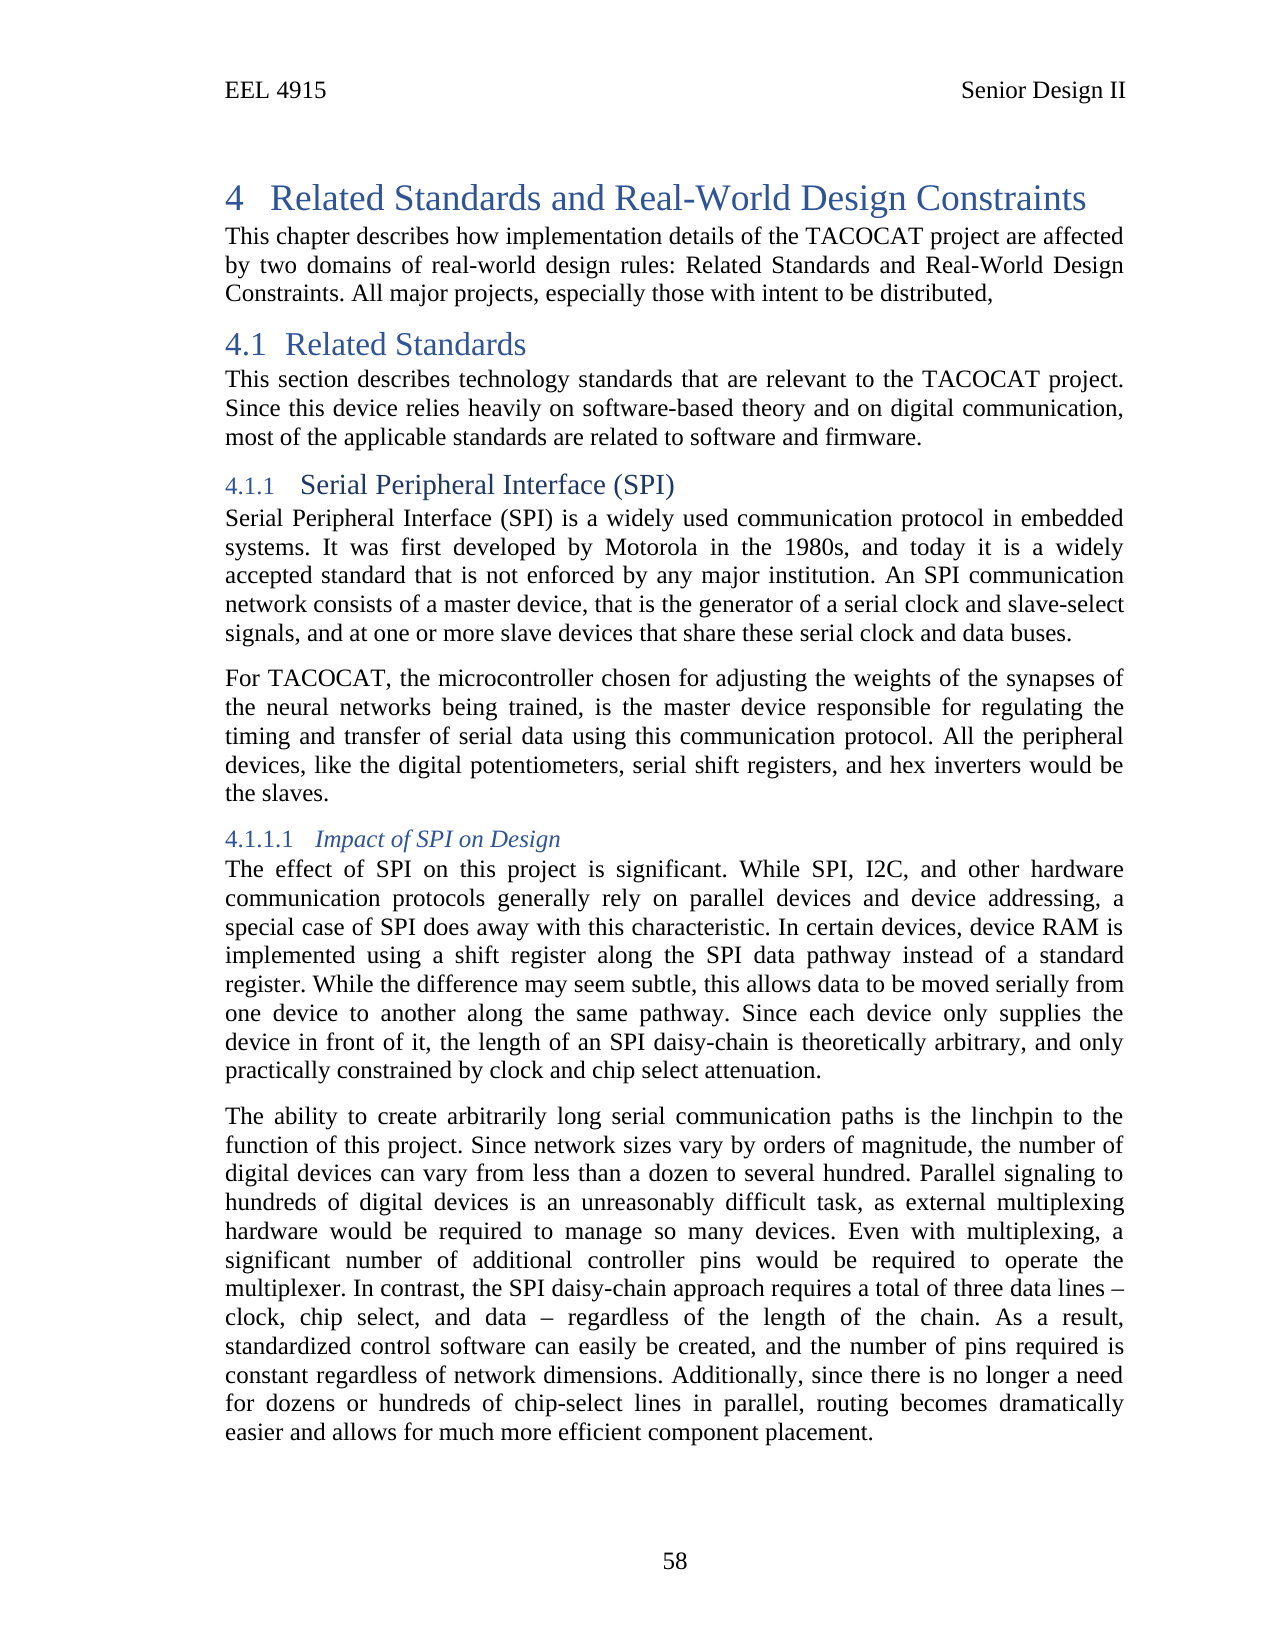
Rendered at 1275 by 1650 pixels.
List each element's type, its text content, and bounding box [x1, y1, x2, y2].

text The effect of SPI on this project is significant. While SPI, I2C, and other hardware communication protocols generally rely on parallel devices and device addressing, a special case of SPI does away with this characteristic. In certain devices, device RAM is implemented using a shift register along the SPI data pathway instead of a standard register. While the difference may seem subtle, this allows data to be moved serially from one device to another along the same pathway. Since each device only supplies the device in front of it, the length of an SPI daisy-chain is theoretically arbitrary, and only practically constrained by clock and chip select attenuation. [225, 854, 1125, 1084]
text Serial Peripheral Interface (SPI) is a widely used communication protocol in embedded systems. It was first developed by Motorola in the 1980s, and today it is a widely accepted standard that is not enforced by any major institution. An SPI communication network consists of a master device, that is the generator of a serial clock and slave-select signals, and at one or more slave devices that share these serial clock and data buses. [225, 503, 1125, 647]
subtitle Impact of SPI on Design [225, 824, 1125, 853]
text The ability to create arbitrarily long serial communication paths is the linchpin to the function of this project. Since network sizes vary by orders of magnitude, the number of digital devices can vary from less than a dozen to several hundred. Parallel signaling to hundreds of digital devices is an unreasonably difficult task, as external multiplexing hardware would be required to manage so many devices. Even with multiplexing, a significant number of additional controller pins would be required to operate the multiplexer. In contrast, the SPI daisy-chain approach requires a total of three data lines – clock, chip select, and data – regardless of the length of the chain. As a result, standardized control software can easily be created, and the number of pins required is constant regardless of network dimensions. Additionally, since there is no longer a need for dozens or hundreds of chip-select lines in parallel, routing becomes dramatically easier and allows for much more efficient component placement. [225, 1101, 1125, 1446]
subtitle Related Standards [225, 324, 1125, 362]
subtitle Related Standards and Real-World Design Constraints [225, 175, 1125, 218]
text This chapter describes how implementation details of the TACOCAT project are affected by two domains of real-world design rules: Related Standards and Real-World Design Constraints. All major projects, especially those with intent to be distributed, [225, 221, 1125, 307]
subtitle Serial Peripheral Interface (SPI) [225, 467, 1125, 501]
text This section describes technology standards that are relevant to the TACOCAT project. Since this device relies heavily on software-based theory and on digital communication, most of the applicable standards are related to software and firmware. [225, 364, 1125, 451]
text For TACOCAT, the microcontroller chosen for adjusting the weights of the synapses of the neural networks being trained, is the master device responsible for regulating the timing and transfer of serial data using this communication protocol. All the peripheral devices, like the digital potentiometers, serial shift registers, and hex inverters would be the slaves. [225, 663, 1125, 807]
